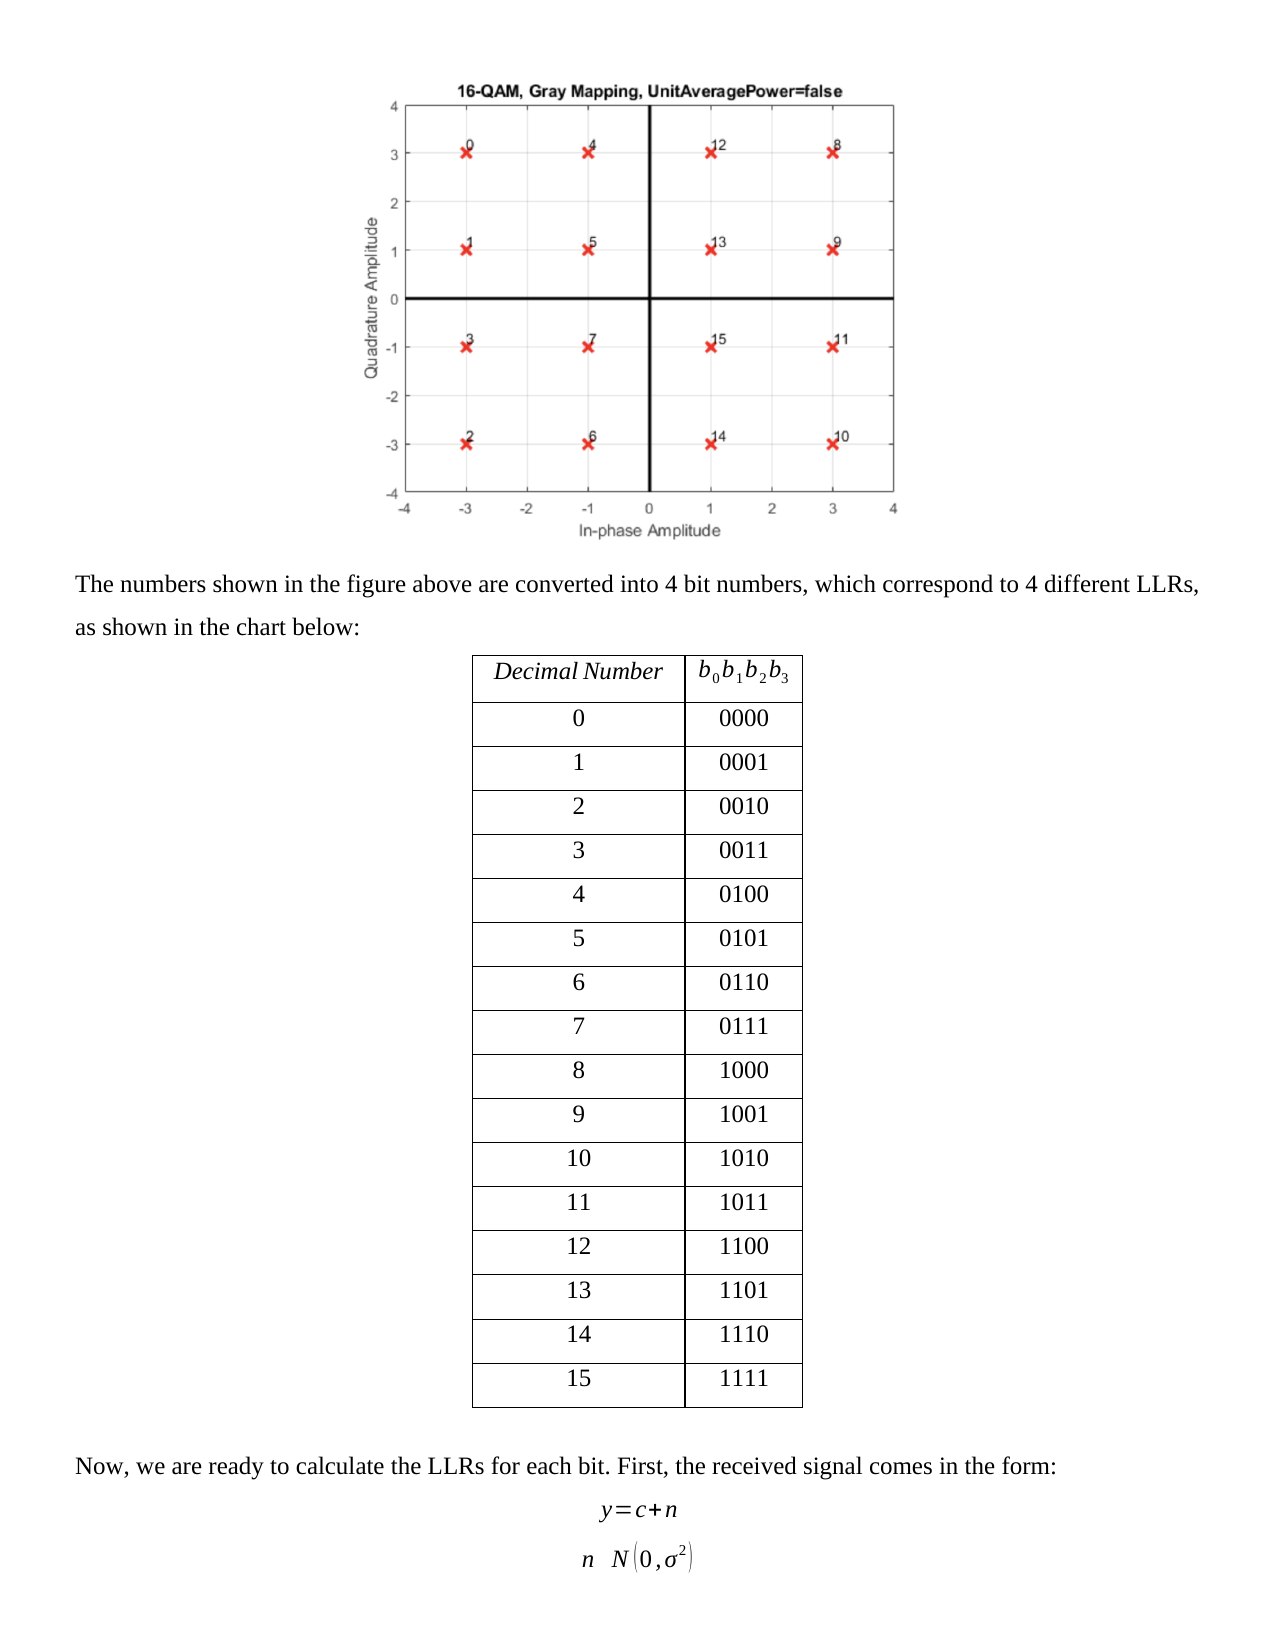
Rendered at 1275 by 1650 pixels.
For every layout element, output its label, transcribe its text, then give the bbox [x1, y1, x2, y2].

table_cell 1001 [686, 1099, 802, 1142]
table_header [473, 656, 684, 702]
table_cell 1000 [686, 1055, 802, 1098]
table_cell 9 [473, 1099, 684, 1142]
table_cell 1100 [686, 1231, 802, 1274]
table_cell 0 [473, 703, 684, 746]
table_cell 0010 [686, 791, 802, 834]
table_cell 0111 [686, 1011, 802, 1054]
table_cell 12 [473, 1231, 684, 1274]
table_cell 8 [473, 1055, 684, 1098]
table_cell 0000 [686, 703, 802, 746]
table_cell 0001 [686, 747, 802, 790]
table_cell 1111 [686, 1364, 802, 1407]
table_cell 2 [473, 791, 684, 834]
text The numbers shown in the figure above are converted into 4 bit numbers, which correspond to 4 different LLRs, as shown in the chart below: [75, 569, 1200, 641]
table_cell 15 [473, 1364, 684, 1407]
table_cell 11 [473, 1187, 684, 1230]
table_cell 1010 [686, 1143, 802, 1186]
text Now, we are ready to calculate the LLRs for each bit. First, the received signal comes in the form: [75, 1451, 1200, 1479]
table_cell 10 [473, 1143, 684, 1186]
table_cell 3 [473, 835, 684, 878]
table_cell 0101 [686, 923, 802, 966]
table_cell 6 [473, 967, 684, 1010]
table_cell 5 [473, 923, 684, 966]
table_cell 1 [473, 747, 684, 790]
picture [345, 75, 930, 554]
table_cell 1110 [686, 1320, 802, 1362]
table_cell 0011 [686, 835, 802, 878]
table_cell 7 [473, 1011, 684, 1054]
table_cell 13 [473, 1275, 684, 1318]
table_cell 1101 [686, 1275, 802, 1318]
table_cell 14 [473, 1320, 684, 1362]
table_header [686, 656, 802, 702]
table_cell 0110 [686, 967, 802, 1010]
table_cell 0100 [686, 879, 802, 922]
table_cell 4 [473, 879, 684, 922]
table_cell 1011 [686, 1187, 802, 1230]
